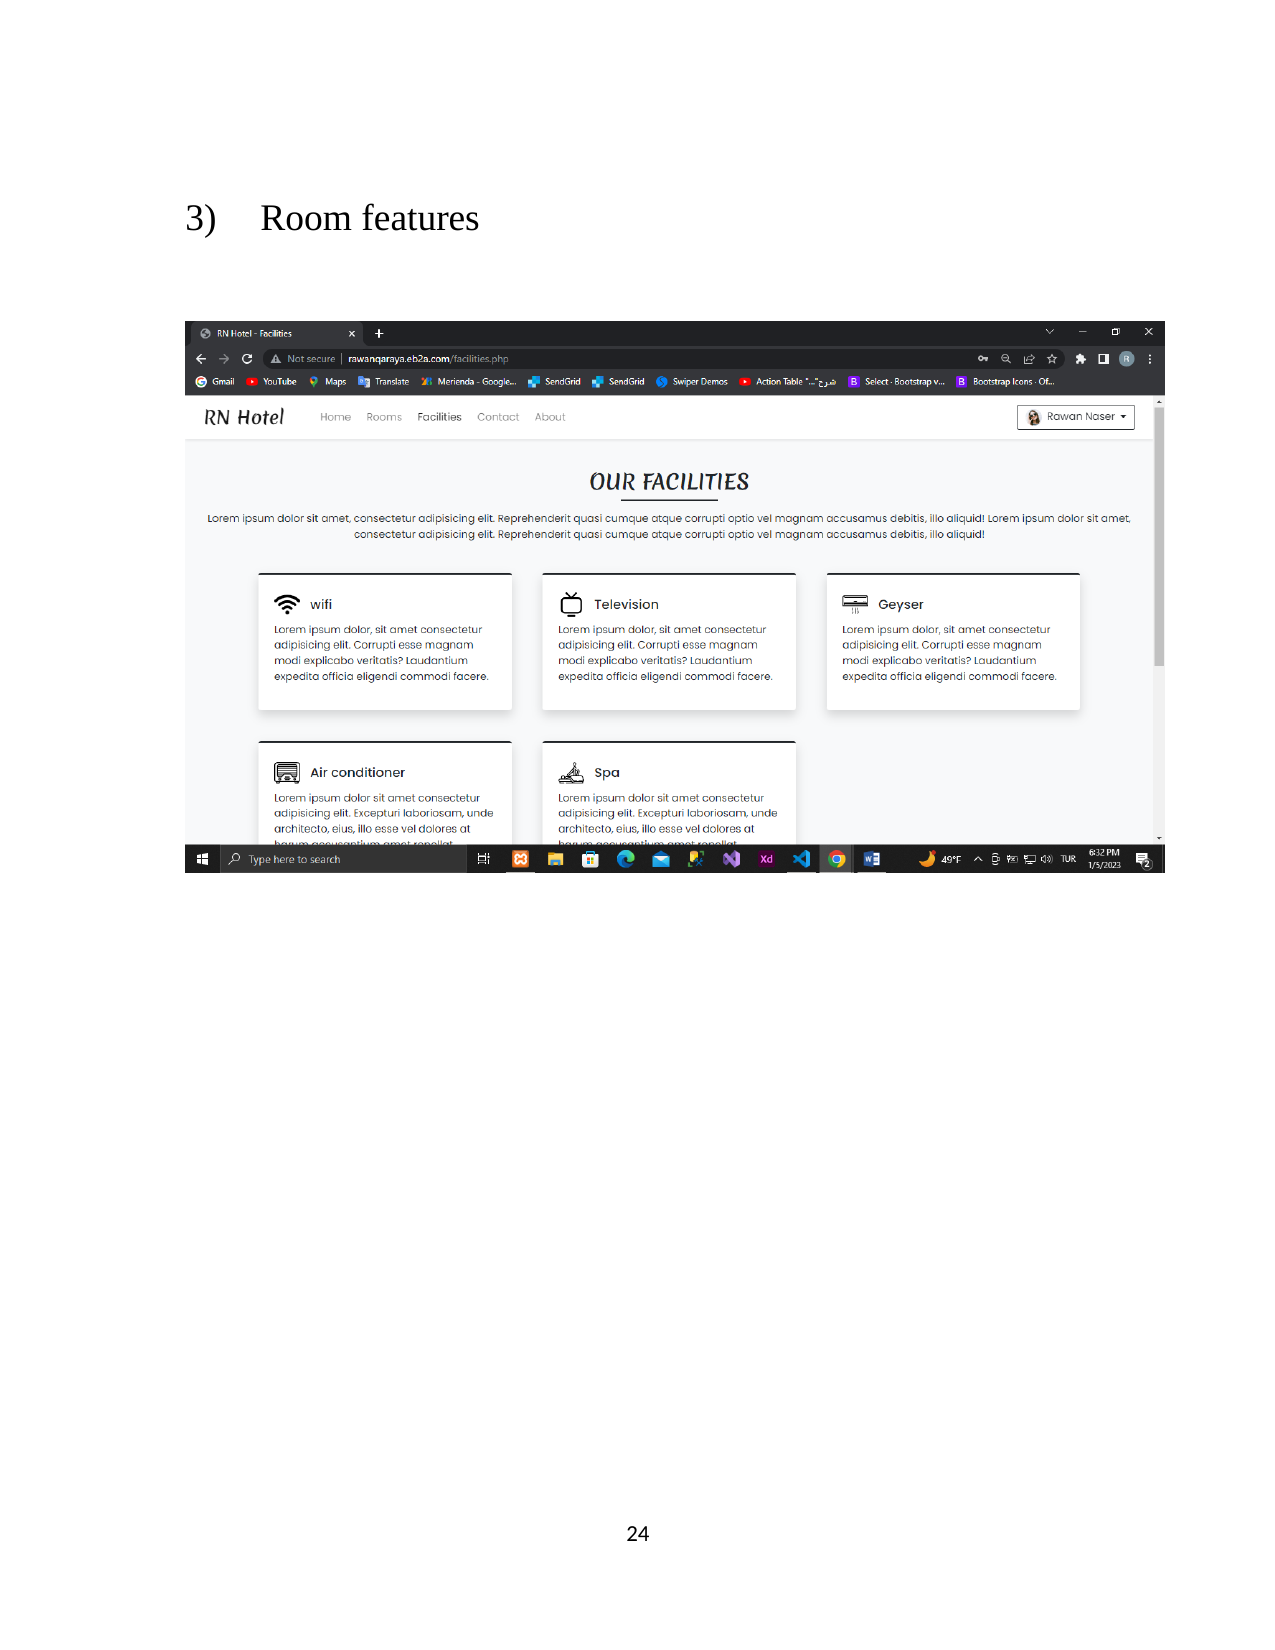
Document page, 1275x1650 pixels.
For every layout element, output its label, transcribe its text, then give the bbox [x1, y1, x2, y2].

list Room features [185, 195, 1127, 238]
picture [185, 321, 1165, 873]
